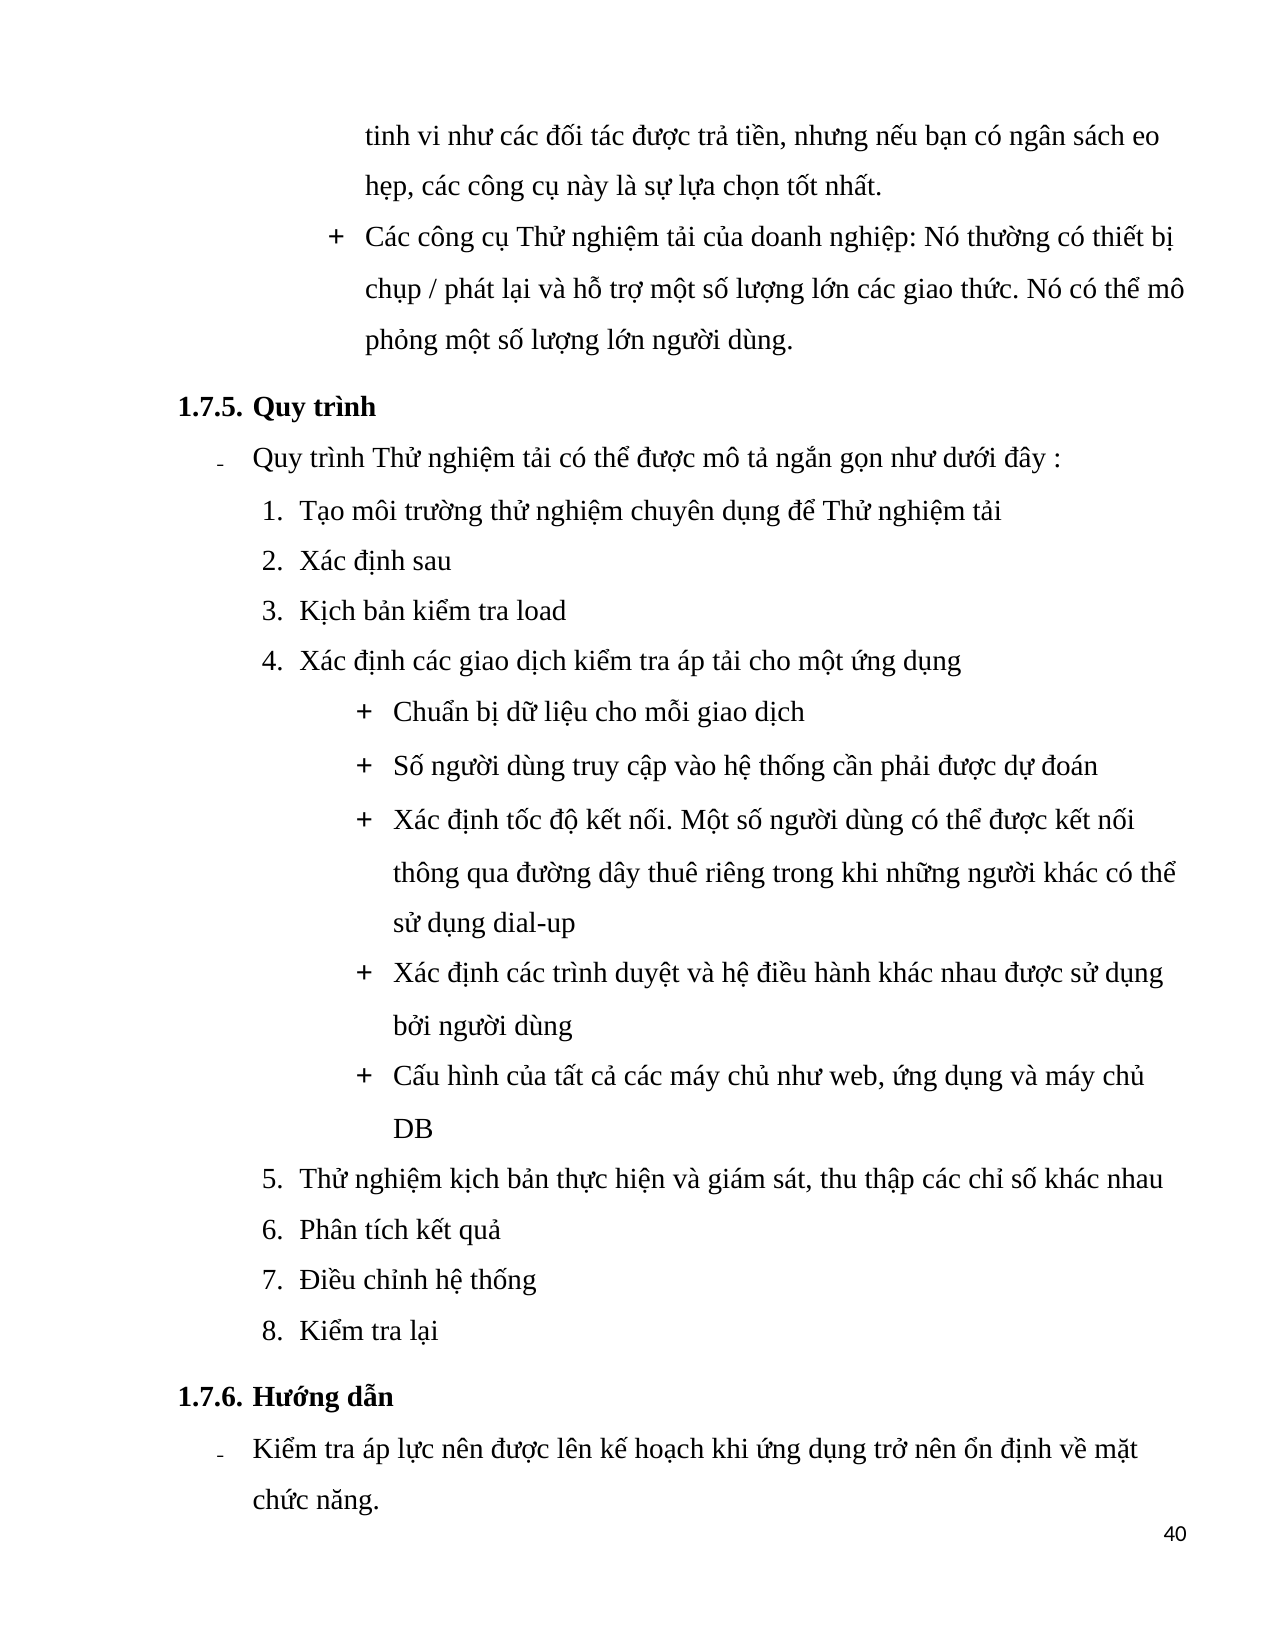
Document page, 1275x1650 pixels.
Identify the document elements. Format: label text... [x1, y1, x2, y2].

list Quy trình Thử nghiệm tải có thể được mô tả ngắn gọn như dưới đây : [215, 1280, 1186, 1316]
list Có thể đạt được: Liệu thời gian đáp ứng là có thể đạt được bao nhiêu [327, 172, 1186, 208]
list Xác định các giao dịch kiểm tra áp tải cho một ứng dụng [262, 1485, 1186, 1518]
list Các công cụ Thử nghiệm tải nguồn mở: Có một số công cụ Thử nghiệm tải có sẵn dưới dạng mã nguồn mở miễn phí. Họ có thể không tinh vi như các đối tác được trả tiền, nhưng nếu bạn có ngân sách eo hẹp, các công cụ này là sự lựa chọn tốt nhất. [327, 856, 1186, 1043]
list Thực tế: Liệu thời gian phản hồi là hợp lý? [327, 118, 1186, 154]
list Xác định sau [262, 1384, 1186, 1418]
list Kịch bản kiểm tra load [262, 1434, 1186, 1468]
list Có rất nhiều cách để thực hiện kiểm tra và sau đây là một vài chiến lược Thử nghiệm tải [215, 396, 1186, 482]
list Tạo môi trường thử nghiệm chuyên dụng để Thử nghiệm tải [262, 1334, 1186, 1367]
list Các công cụ Thử nghiệm tải của doanh nghiệp: Nó thường có thiết bị chụp / phát lại và hỗ trợ một số lượng lớn các giao thức. Nó có thể mô phỏng một số lượng lớn người dùng. [327, 1060, 1186, 1197]
subtitle Các chiến lược thử nghiệm tải [177, 346, 1186, 379]
list Thử nghiệm tải bằng tay: Đây là một trong những chiến lược để thực hiện Thử nghiệm tải, nhưng nó không mang lại kết quả lặp lại, không thể cung cấp mức áp lực có thể đo được đối với ứng dụng và là một quá trình không thể phối hợp. [327, 499, 1186, 686]
list Công cụ Thử nghiệm tải: Một tổ chức, trong đó nhận ra tầm quan trọng của thử nghiệm tải, có thể xây dựng các công cụ riêng của họ để thực hiện các bài Thử nghiệm tải. [327, 703, 1186, 839]
subtitle Quy trình [177, 1230, 1186, 1264]
list Có thể đo được: thời gian phản hồi có thể đo được bằng cách sử dụng công cụ hoặc đồng hồ bấm giờ. [327, 226, 1186, 313]
